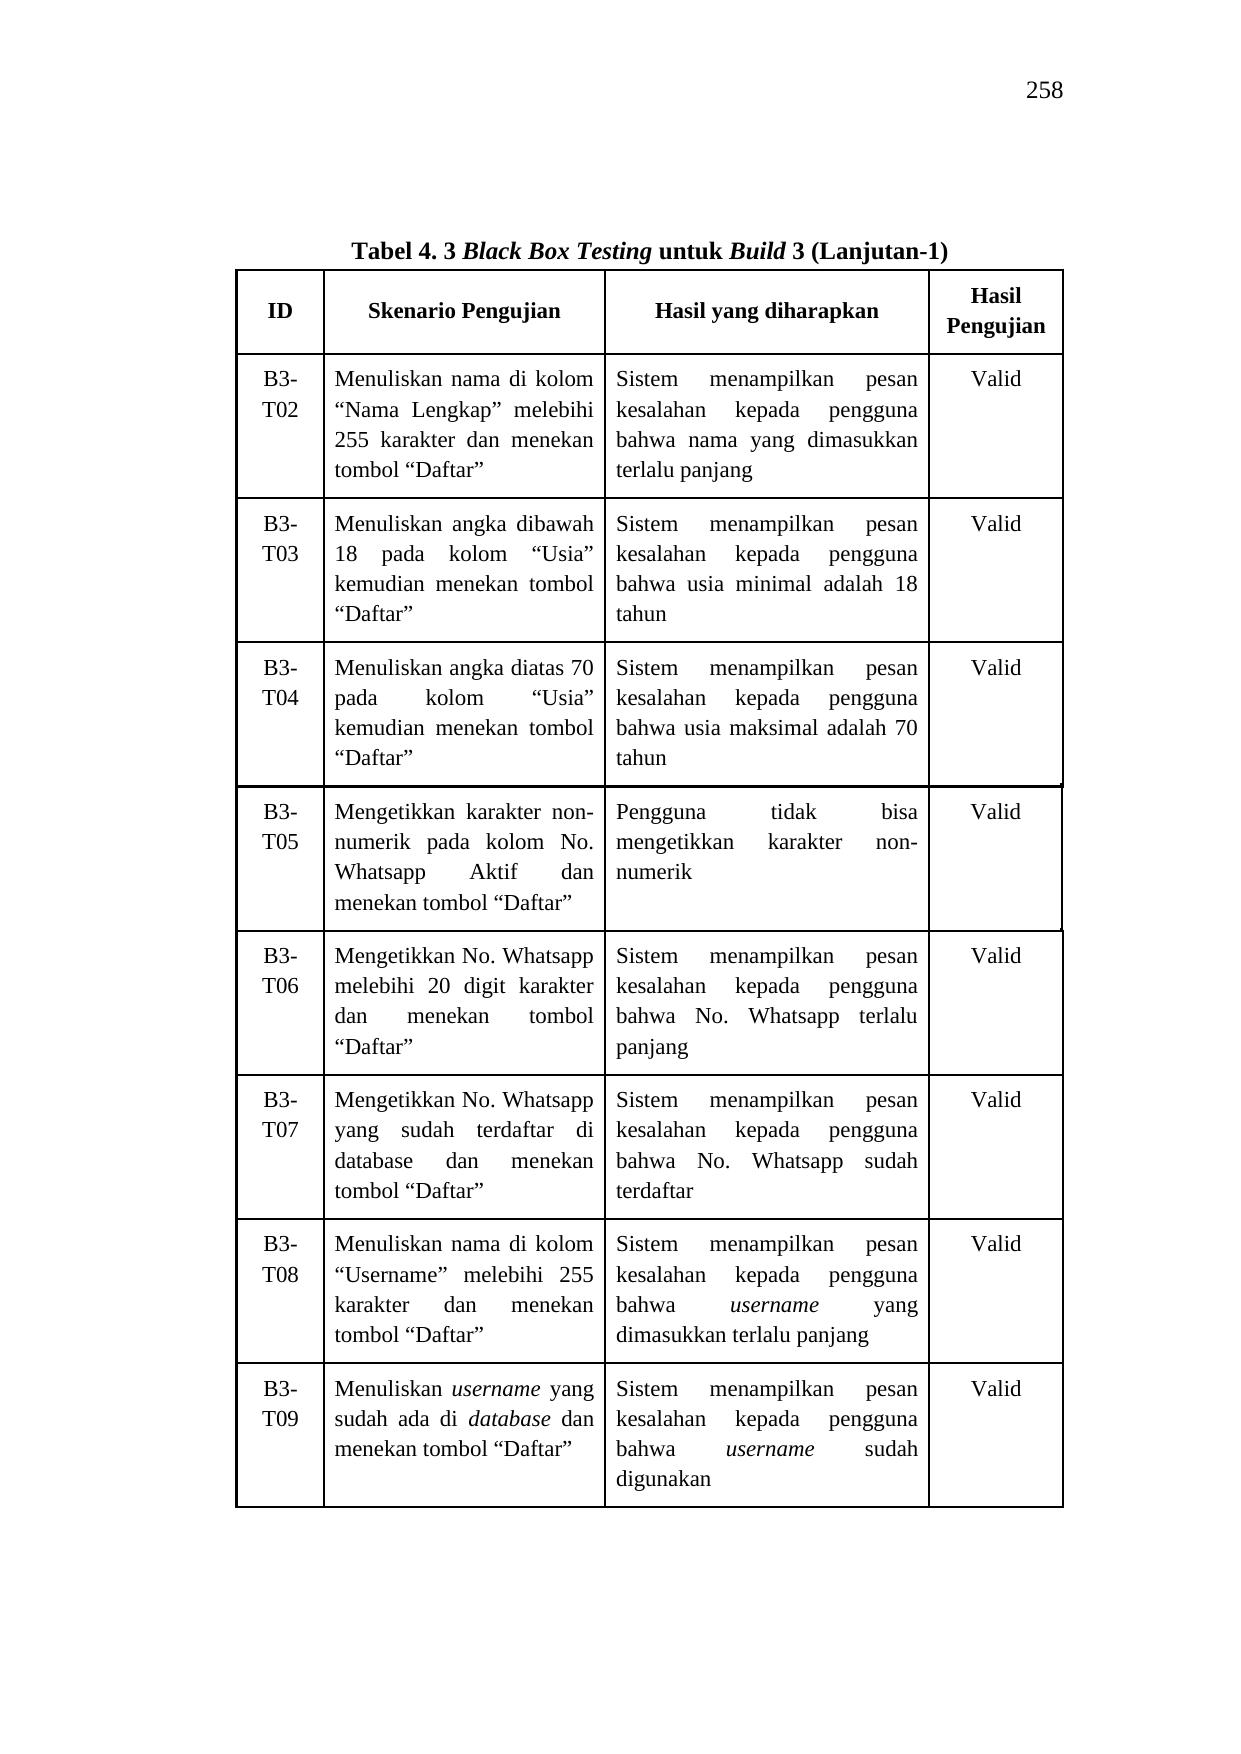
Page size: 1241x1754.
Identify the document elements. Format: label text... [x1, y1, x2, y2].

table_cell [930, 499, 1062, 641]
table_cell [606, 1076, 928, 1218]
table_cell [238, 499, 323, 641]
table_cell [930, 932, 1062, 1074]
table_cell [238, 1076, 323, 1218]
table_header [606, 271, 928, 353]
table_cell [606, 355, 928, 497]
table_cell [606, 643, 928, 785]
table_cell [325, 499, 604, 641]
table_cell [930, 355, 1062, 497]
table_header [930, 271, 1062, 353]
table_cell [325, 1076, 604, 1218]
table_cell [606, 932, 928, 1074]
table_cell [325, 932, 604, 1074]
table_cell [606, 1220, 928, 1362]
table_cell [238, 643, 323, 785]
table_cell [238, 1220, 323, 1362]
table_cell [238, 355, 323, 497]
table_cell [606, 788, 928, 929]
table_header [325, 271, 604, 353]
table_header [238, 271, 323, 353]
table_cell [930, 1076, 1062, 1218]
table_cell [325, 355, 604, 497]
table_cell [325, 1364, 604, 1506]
text Tabel 4. 3 Black Box Testing untuk Build 3 (Lanjutan-1) [236, 236, 1063, 265]
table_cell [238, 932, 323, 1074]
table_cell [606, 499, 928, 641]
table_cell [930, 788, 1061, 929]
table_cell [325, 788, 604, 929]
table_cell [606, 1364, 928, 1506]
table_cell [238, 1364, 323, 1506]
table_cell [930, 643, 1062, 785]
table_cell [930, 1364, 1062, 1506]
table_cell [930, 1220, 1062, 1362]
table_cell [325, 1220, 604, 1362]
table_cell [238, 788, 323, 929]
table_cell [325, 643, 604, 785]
